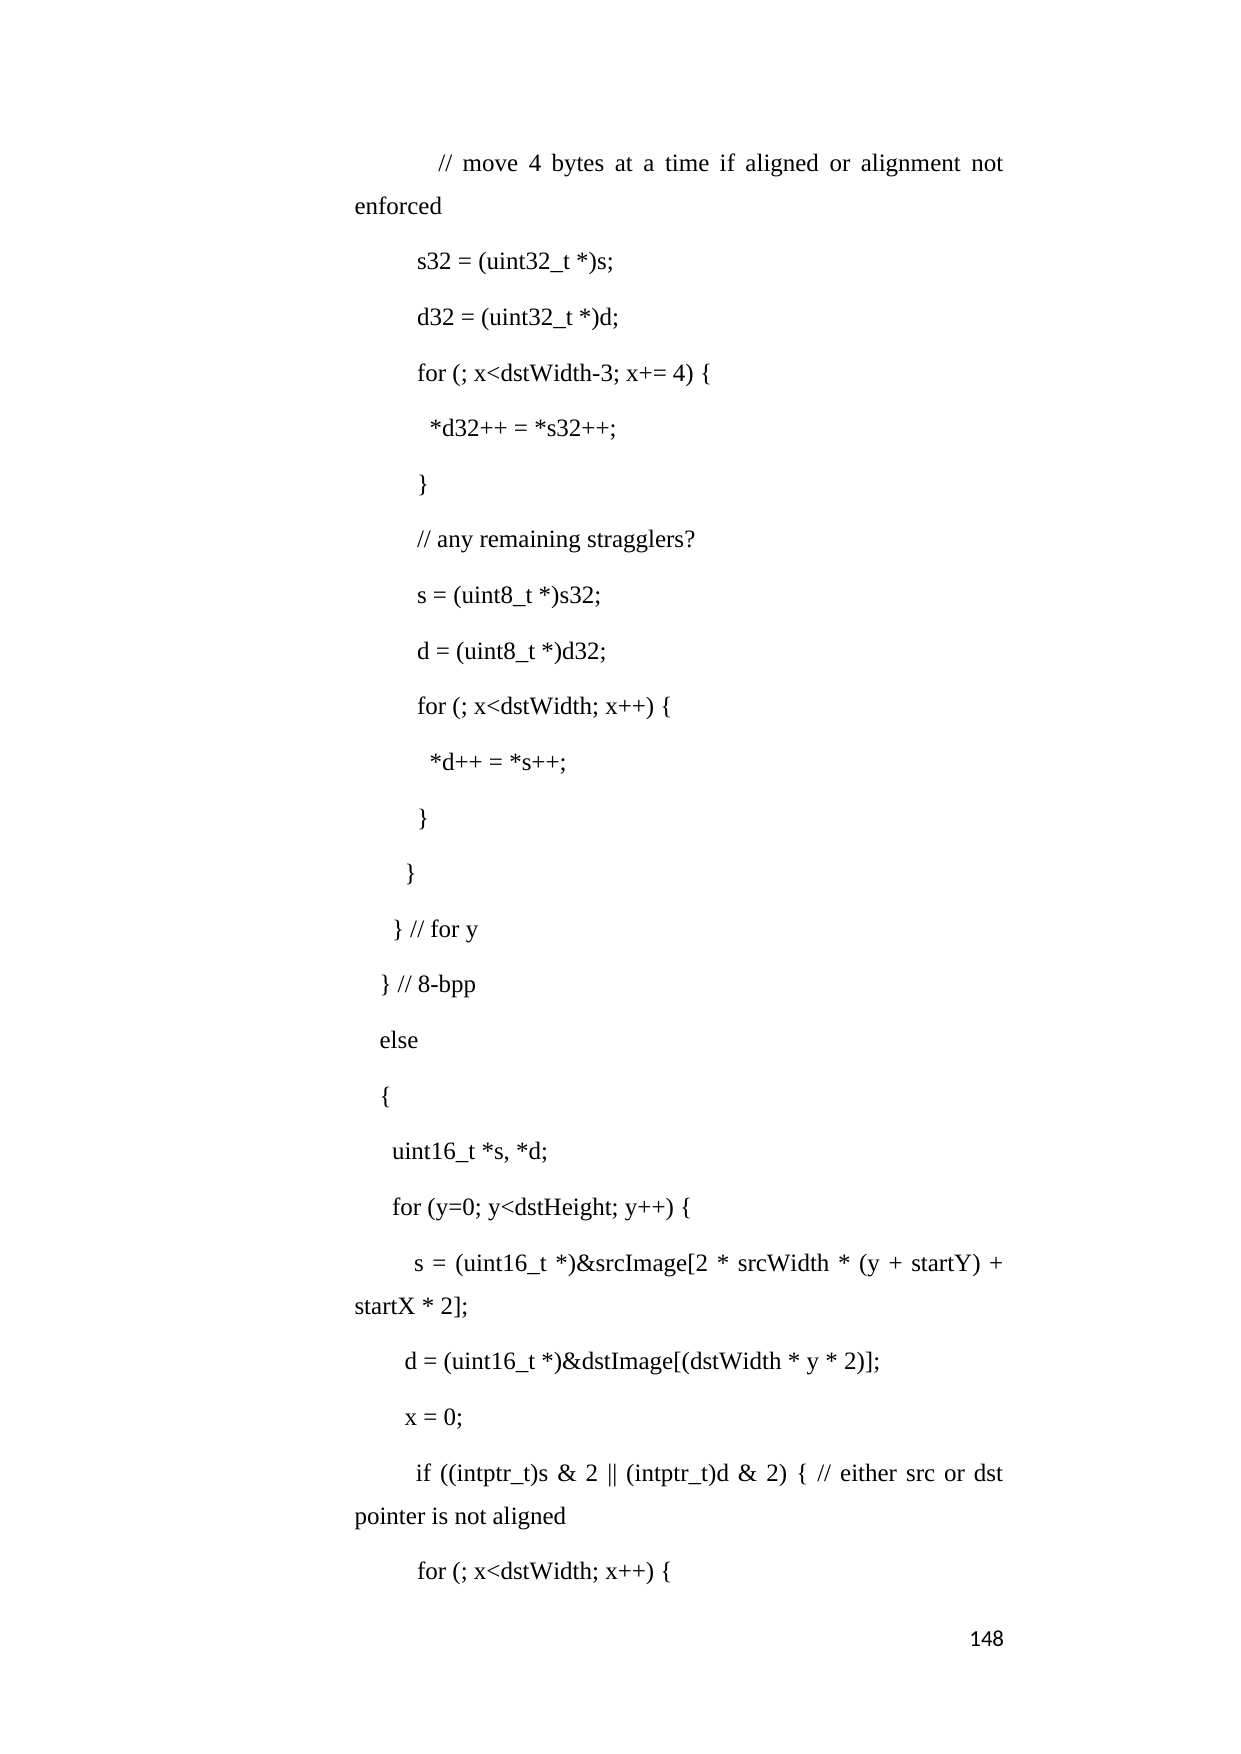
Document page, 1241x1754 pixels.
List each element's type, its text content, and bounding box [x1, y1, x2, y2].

text for (; x<dstWidth; x++) { [354, 1556, 1004, 1585]
text if ((intptr_t)s & 2 || (intptr_t)d & 2) { // either src or dst pointer is not aligned [354, 1458, 1004, 1529]
text uint16_t *s, *d; [354, 1136, 1004, 1165]
text x = 0; [354, 1402, 1004, 1431]
text // move 4 bytes at a time if aligned or alignment not enforced [354, 148, 1004, 219]
text for (; x<dstWidth-3; x+= 4) { [354, 358, 1004, 386]
text else [354, 1025, 1004, 1054]
text } [354, 469, 1004, 498]
text } [354, 858, 1004, 887]
text // any remaining stragglers? [354, 524, 1004, 553]
text s32 = (uint32_t *)s; [354, 246, 1004, 275]
text for (y=0; y<dstHeight; y++) { [354, 1192, 1004, 1221]
text } // for y [354, 914, 1004, 943]
text } [354, 803, 1004, 831]
text s = (uint8_t *)s32; [354, 580, 1004, 609]
text } // 8-bpp [354, 969, 1004, 998]
text *d++ = *s++; [354, 747, 1004, 776]
text d = (uint8_t *)d32; [354, 636, 1004, 664]
text d = (uint16_t *)&dstImage[(dstWidth * y * 2)]; [354, 1346, 1004, 1375]
text for (; x<dstWidth; x++) { [354, 691, 1004, 720]
text s = (uint16_t *)&srcImage[2 * srcWidth * (y + startY) + startX * 2]; [354, 1248, 1004, 1319]
text *d32++ = *s32++; [354, 413, 1004, 442]
text d32 = (uint32_t *)d; [354, 302, 1004, 331]
text { [354, 1081, 1004, 1109]
